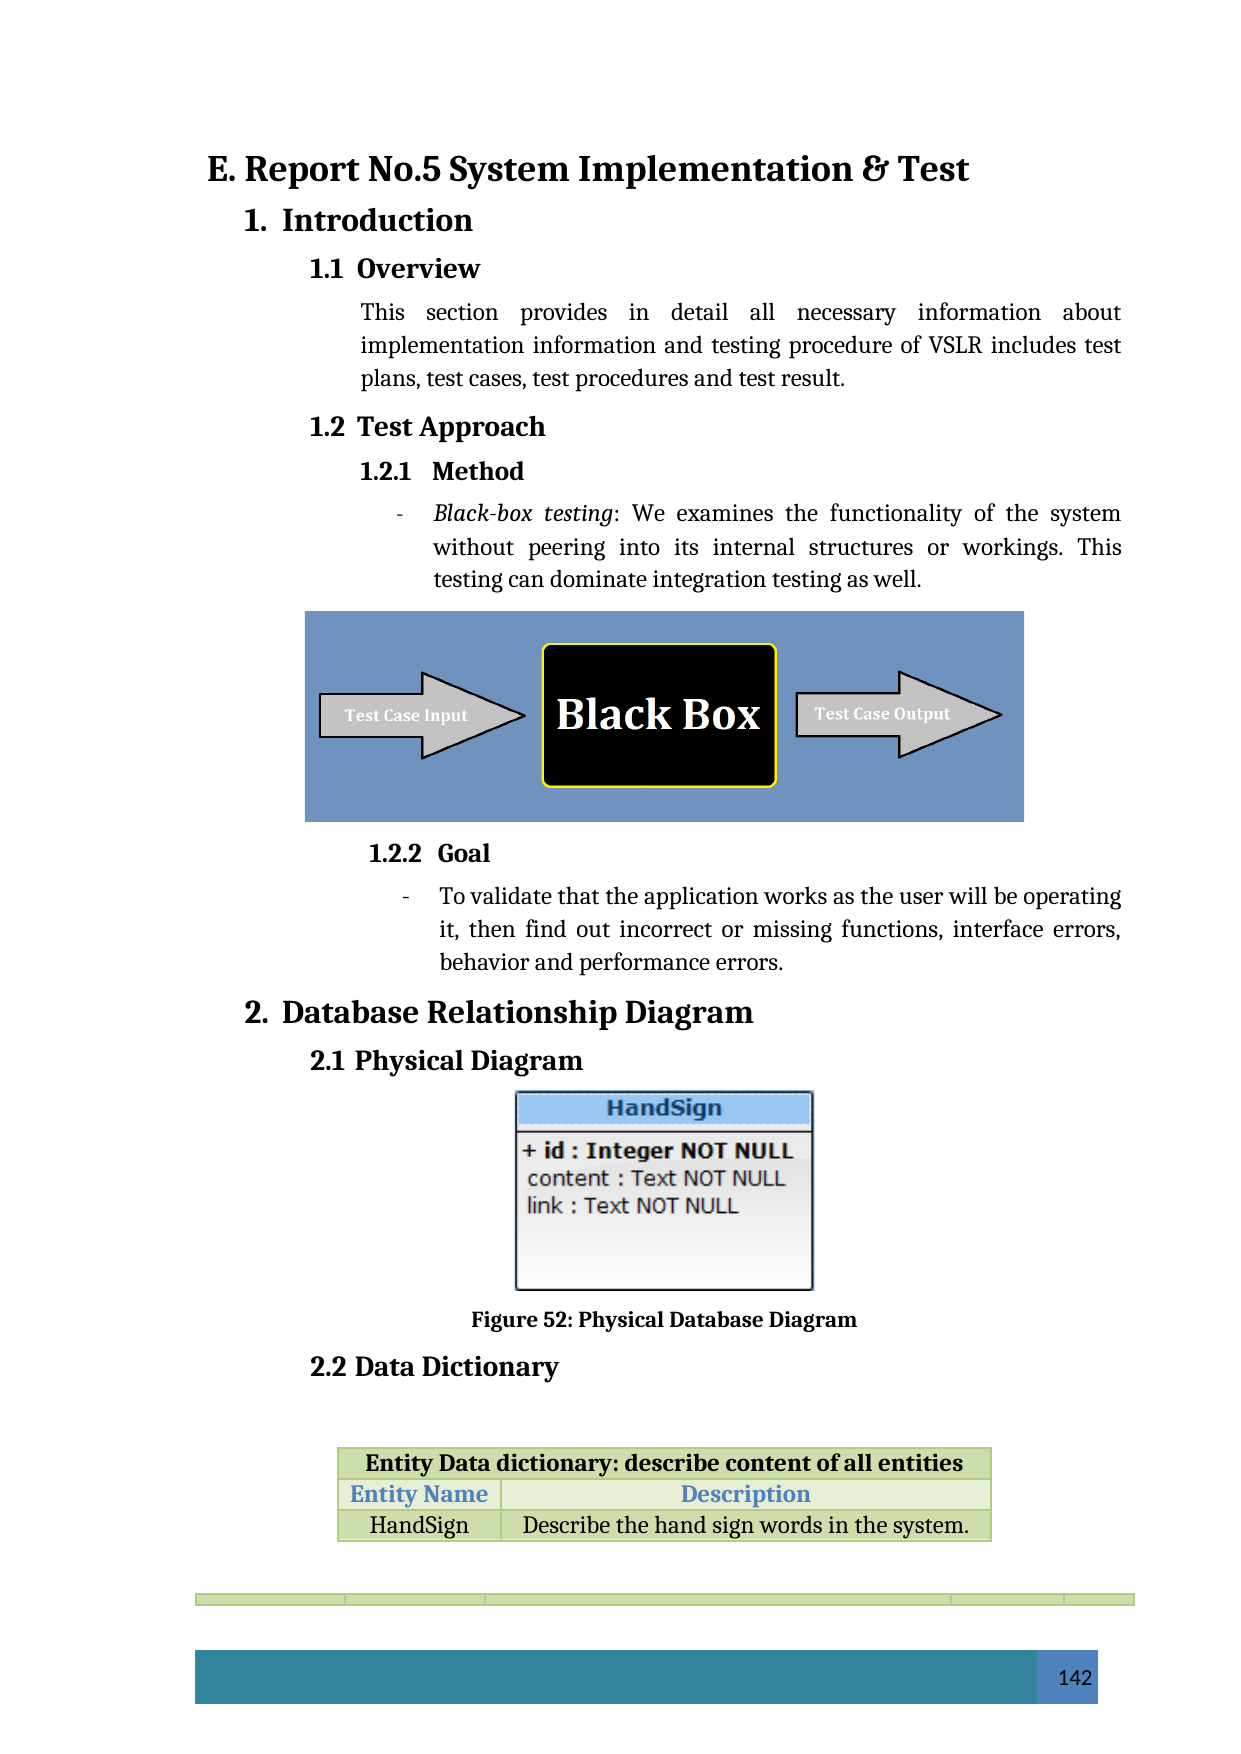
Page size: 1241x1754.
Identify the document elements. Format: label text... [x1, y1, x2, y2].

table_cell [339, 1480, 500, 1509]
picture [514, 1090, 815, 1291]
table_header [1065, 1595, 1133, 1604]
subtitle Overview [281, 252, 1122, 286]
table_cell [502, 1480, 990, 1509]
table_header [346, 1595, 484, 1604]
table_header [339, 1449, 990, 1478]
text Figure 52: Physical Database Diagram [207, 1307, 1122, 1333]
subtitle Data Dictionary [310, 1350, 1122, 1383]
list Black-box testing: We examines the functionality of the system without peering into its internal structures or workings. This testing can dominate integration testing as well. [396, 499, 1122, 594]
text This section provides in detail all necessary information about implementation information and testing procedure of VSLR includes test plans, test cases, test procedures and test result. [360, 298, 1122, 393]
subtitle Test Approach [281, 410, 1122, 443]
list To validate that the application works as the user will be operating it, then find out incorrect or missing functions, interface errors, behavior and performance errors. [402, 882, 1122, 977]
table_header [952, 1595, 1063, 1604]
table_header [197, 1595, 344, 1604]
subtitle Database Relationship Diagram [244, 994, 1122, 1032]
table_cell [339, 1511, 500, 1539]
subtitle Introduction [244, 201, 1122, 239]
picture [304, 611, 1025, 822]
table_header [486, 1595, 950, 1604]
subtitle Report No.5 System Implementation & Test [207, 148, 1122, 191]
subtitle Physical Diagram [310, 1044, 1122, 1078]
subtitle Method [331, 456, 1122, 487]
subtitle Goal [354, 838, 1122, 869]
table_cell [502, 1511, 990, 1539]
